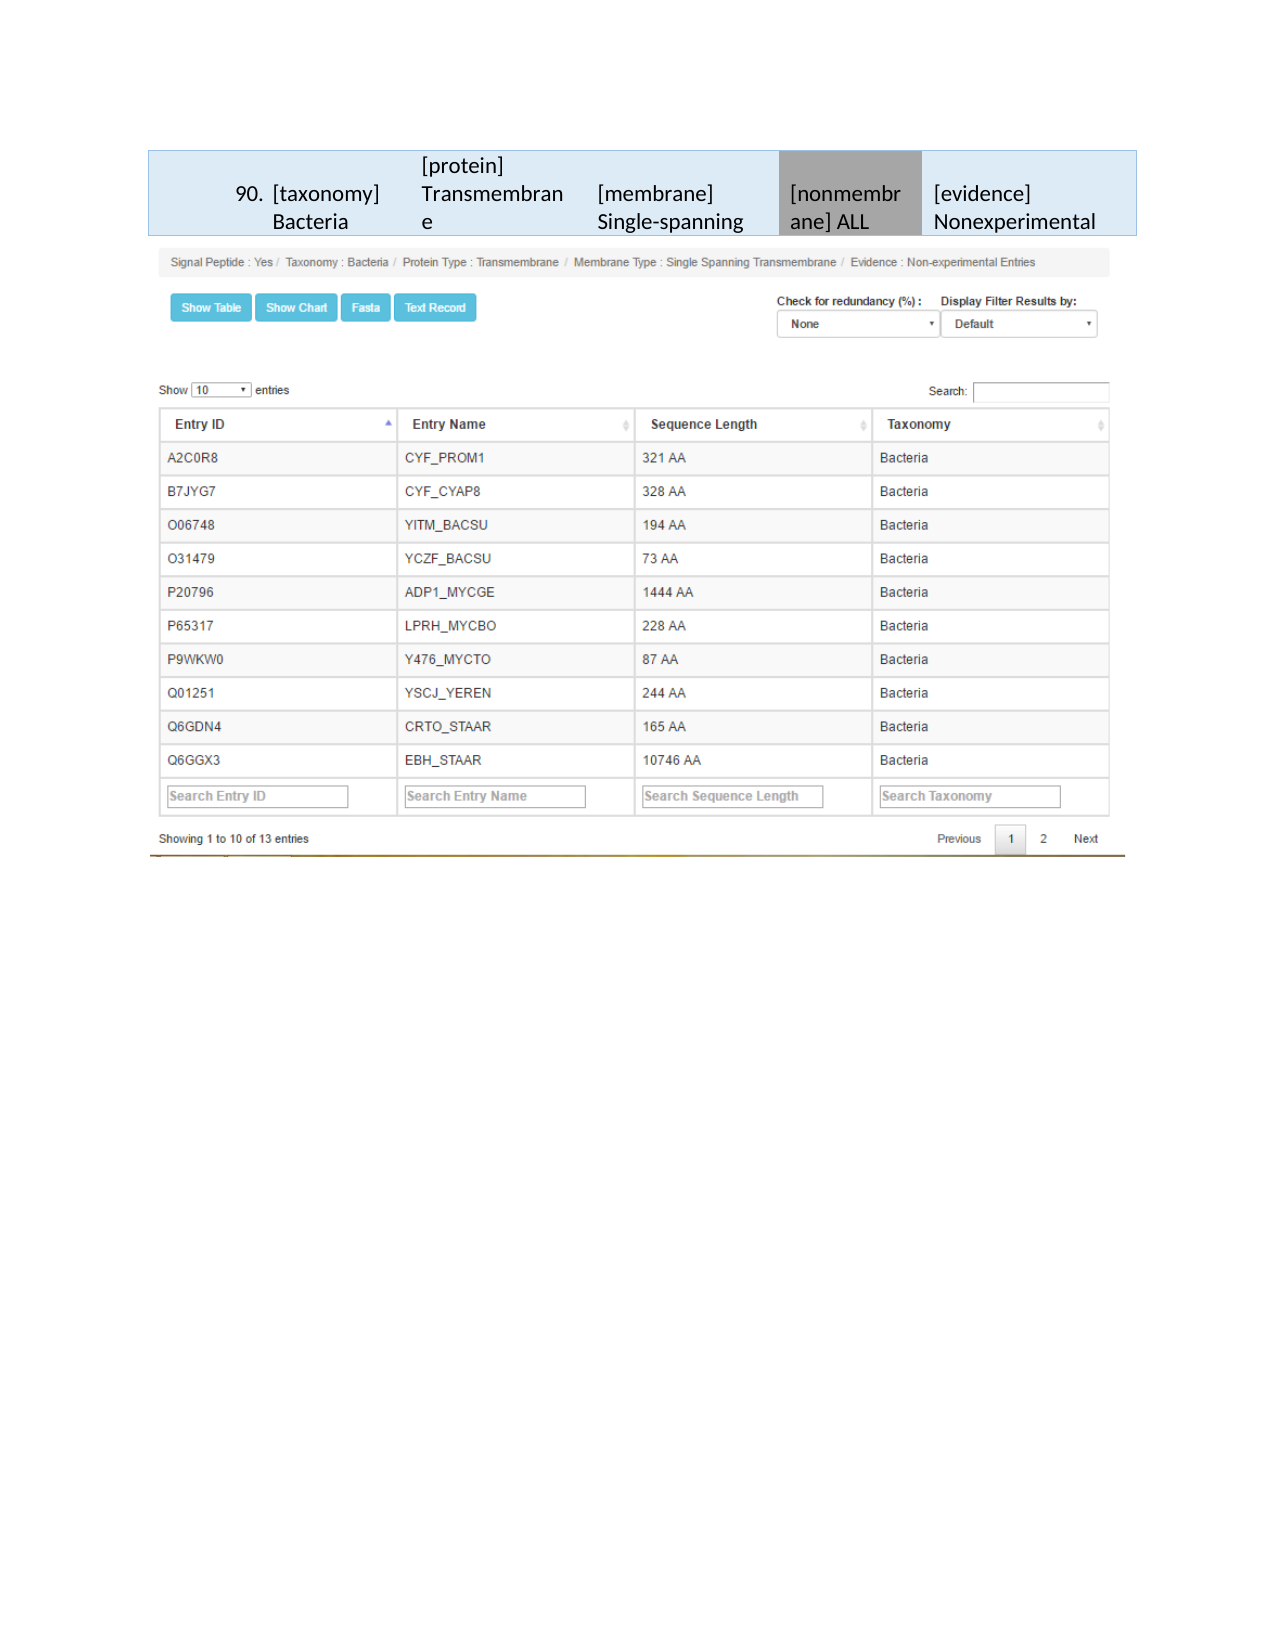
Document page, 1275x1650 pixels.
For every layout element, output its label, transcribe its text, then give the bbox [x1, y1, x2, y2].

picture [150, 236, 1125, 857]
table_header [membrane] Single-spanning [586, 151, 779, 235]
table_header [1113, 151, 1136, 235]
table_header [protein] Transmembrane [410, 151, 586, 235]
table_header [taxonomy] Bacteria [149, 151, 410, 235]
table_header [evidence] Nonexperimental [922, 151, 1113, 235]
table_header [nonmembrane] ALL [779, 151, 922, 235]
